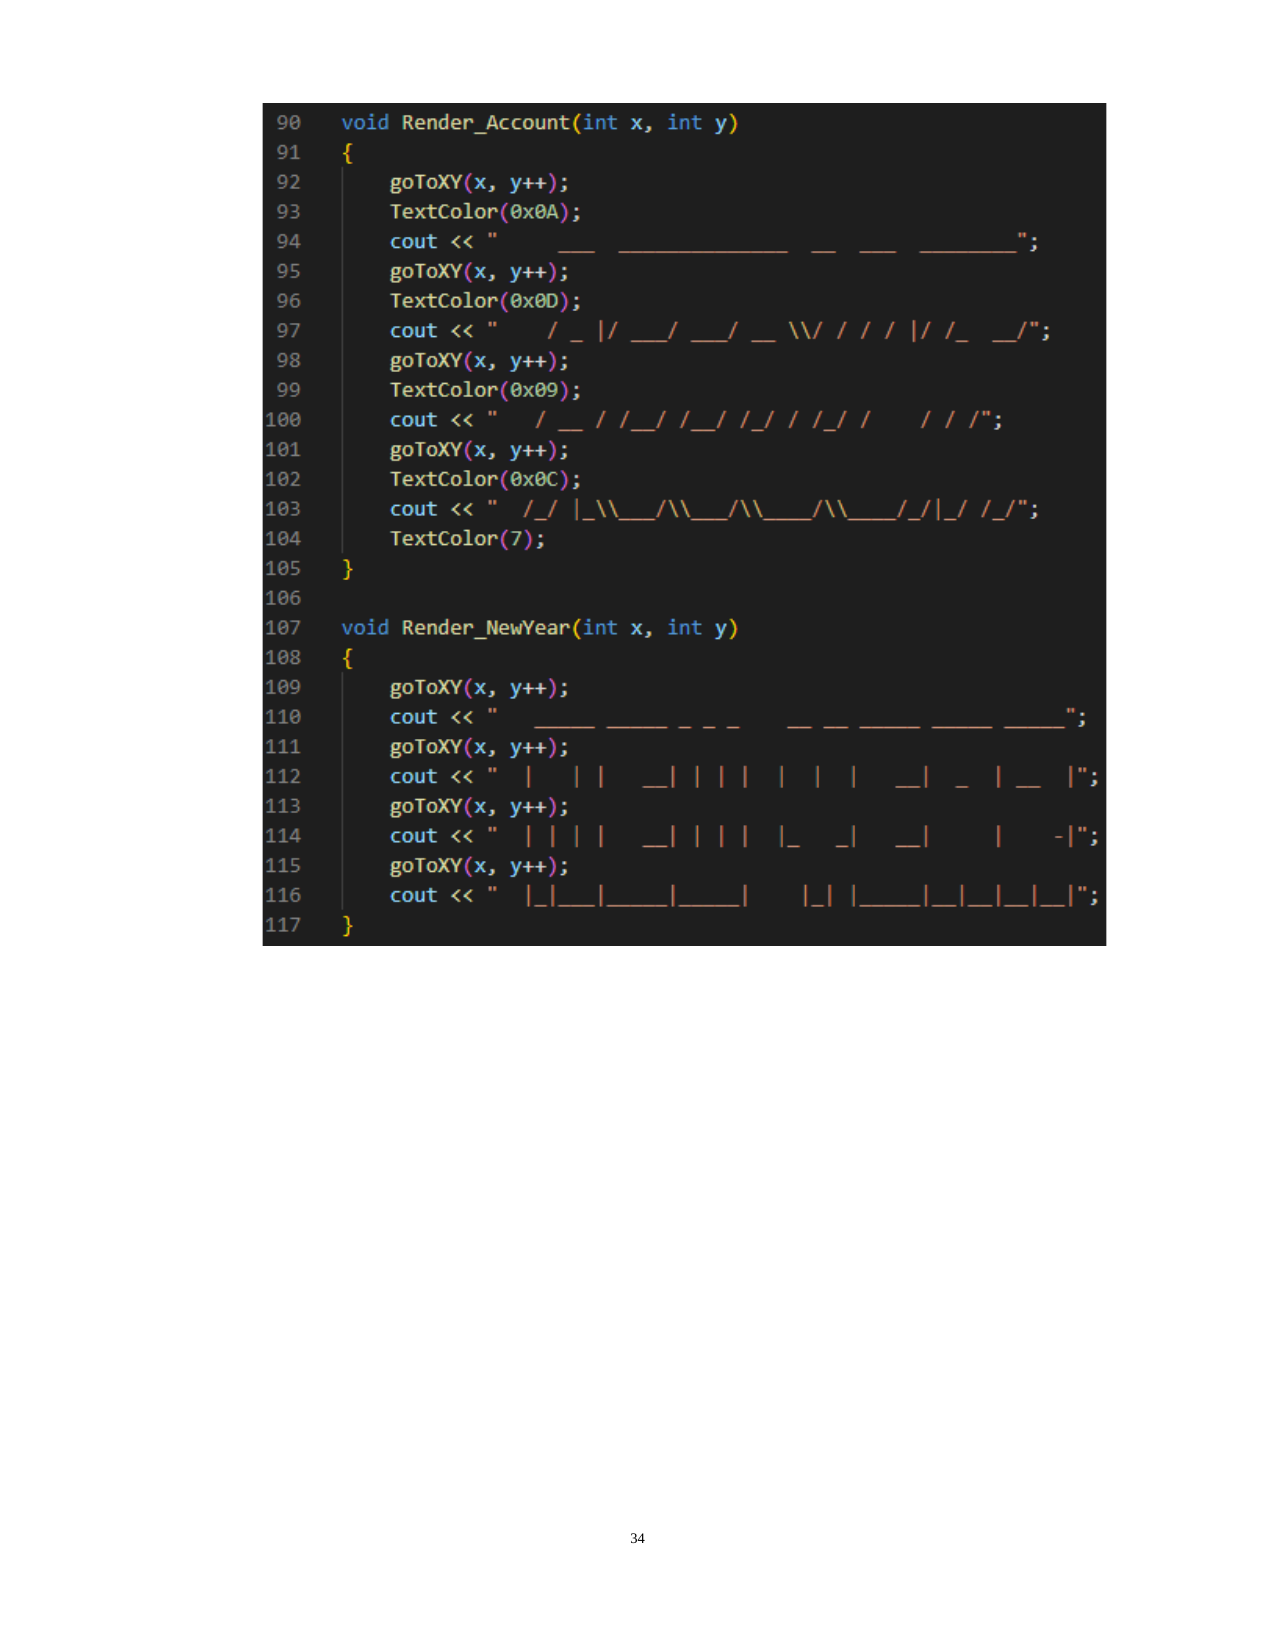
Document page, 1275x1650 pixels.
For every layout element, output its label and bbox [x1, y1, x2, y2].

picture [262, 103, 1107, 946]
